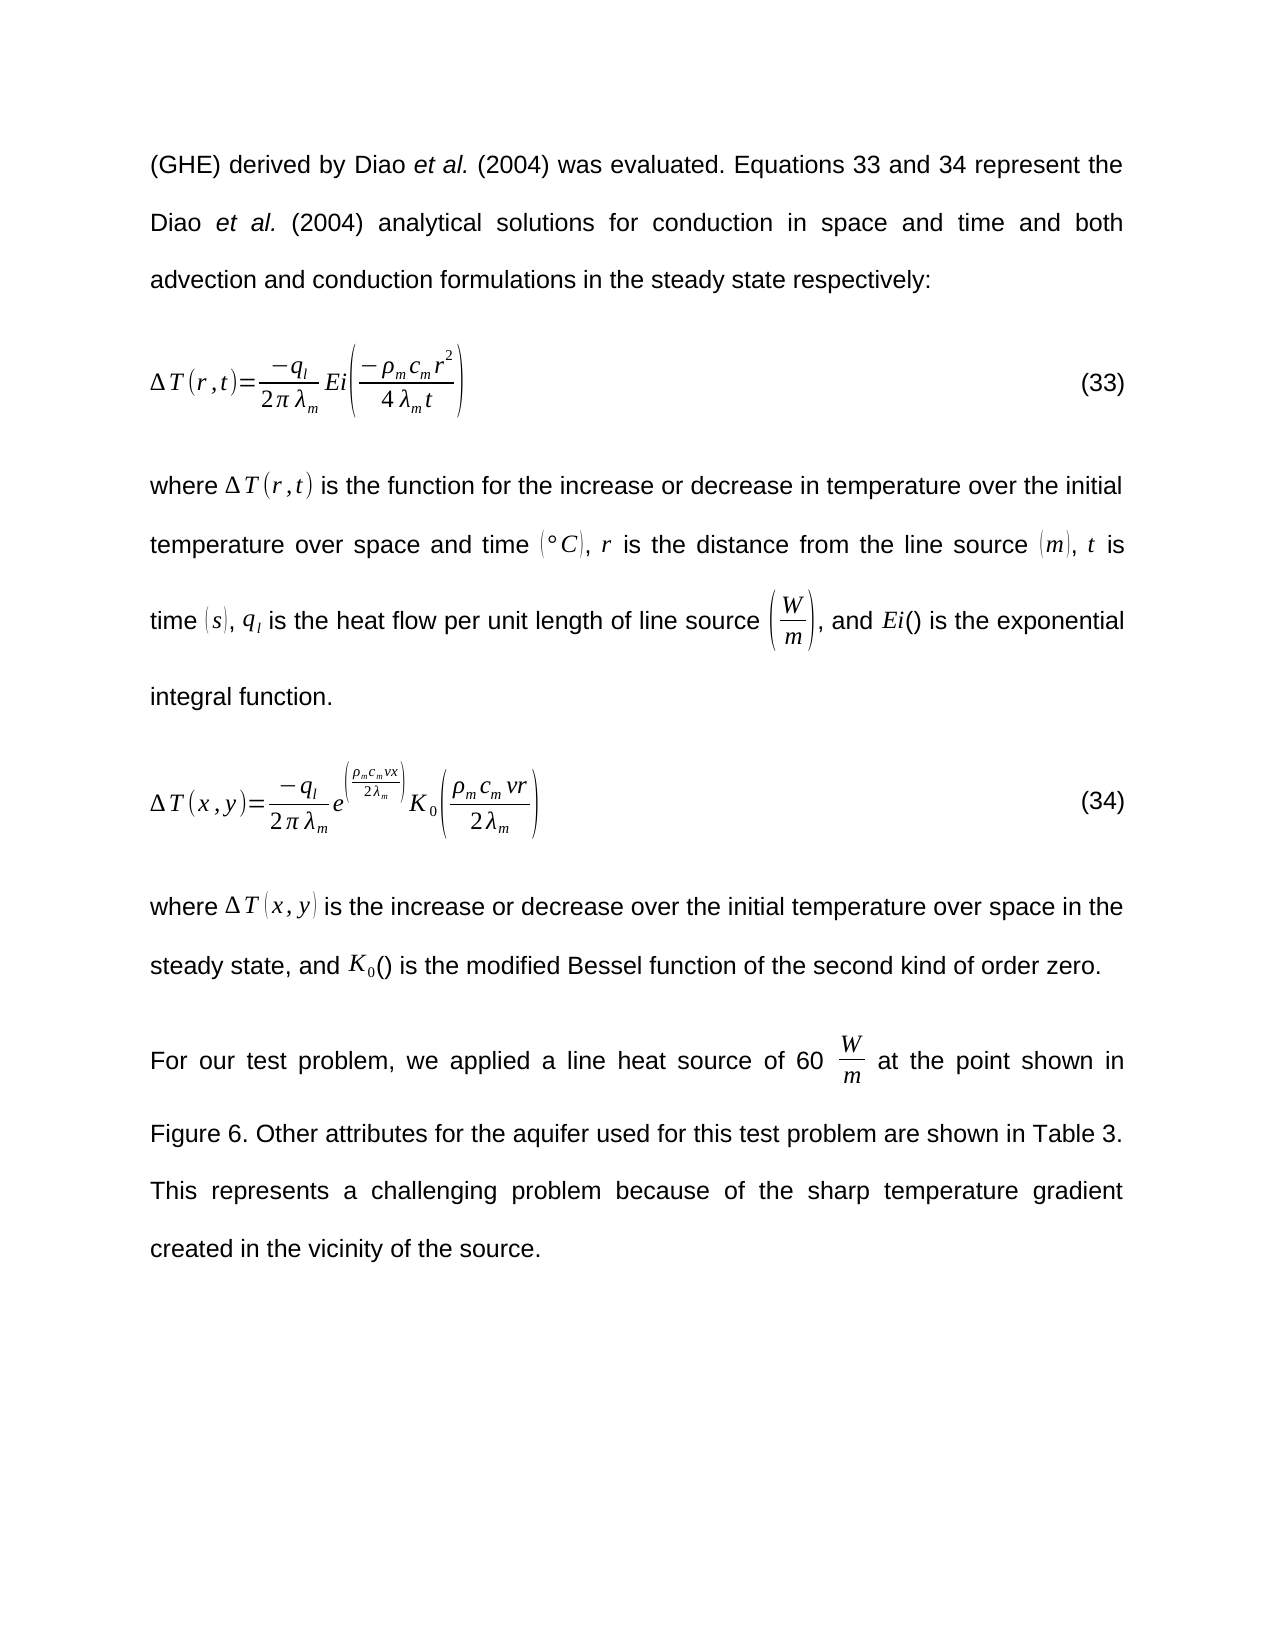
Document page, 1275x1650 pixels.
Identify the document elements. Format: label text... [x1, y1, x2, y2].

text For our test problem, we applied a line heat source of 60 at the point shown in Figure 6. Other attributes for the aquifer used for this test problem are shown in Table 3. This represents a challenging problem because of the sharp temperature gradient created in the vicinity of the source. [150, 1031, 1125, 1262]
text where is the function for the increase or decrease in temperature over the initial temperature over space and time , is the distance from the line source , is time , is the heat flow per unit length of line source , and () is the exponential integral function. [150, 470, 1125, 711]
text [150, 150, 1125, 294]
text where is the increase or decrease over the initial temperature over space in the steady state, and () is the modified Bessel function of the second kind of order zero. [150, 891, 1125, 981]
text (33) [150, 343, 1125, 421]
text (34) [150, 760, 1125, 841]
